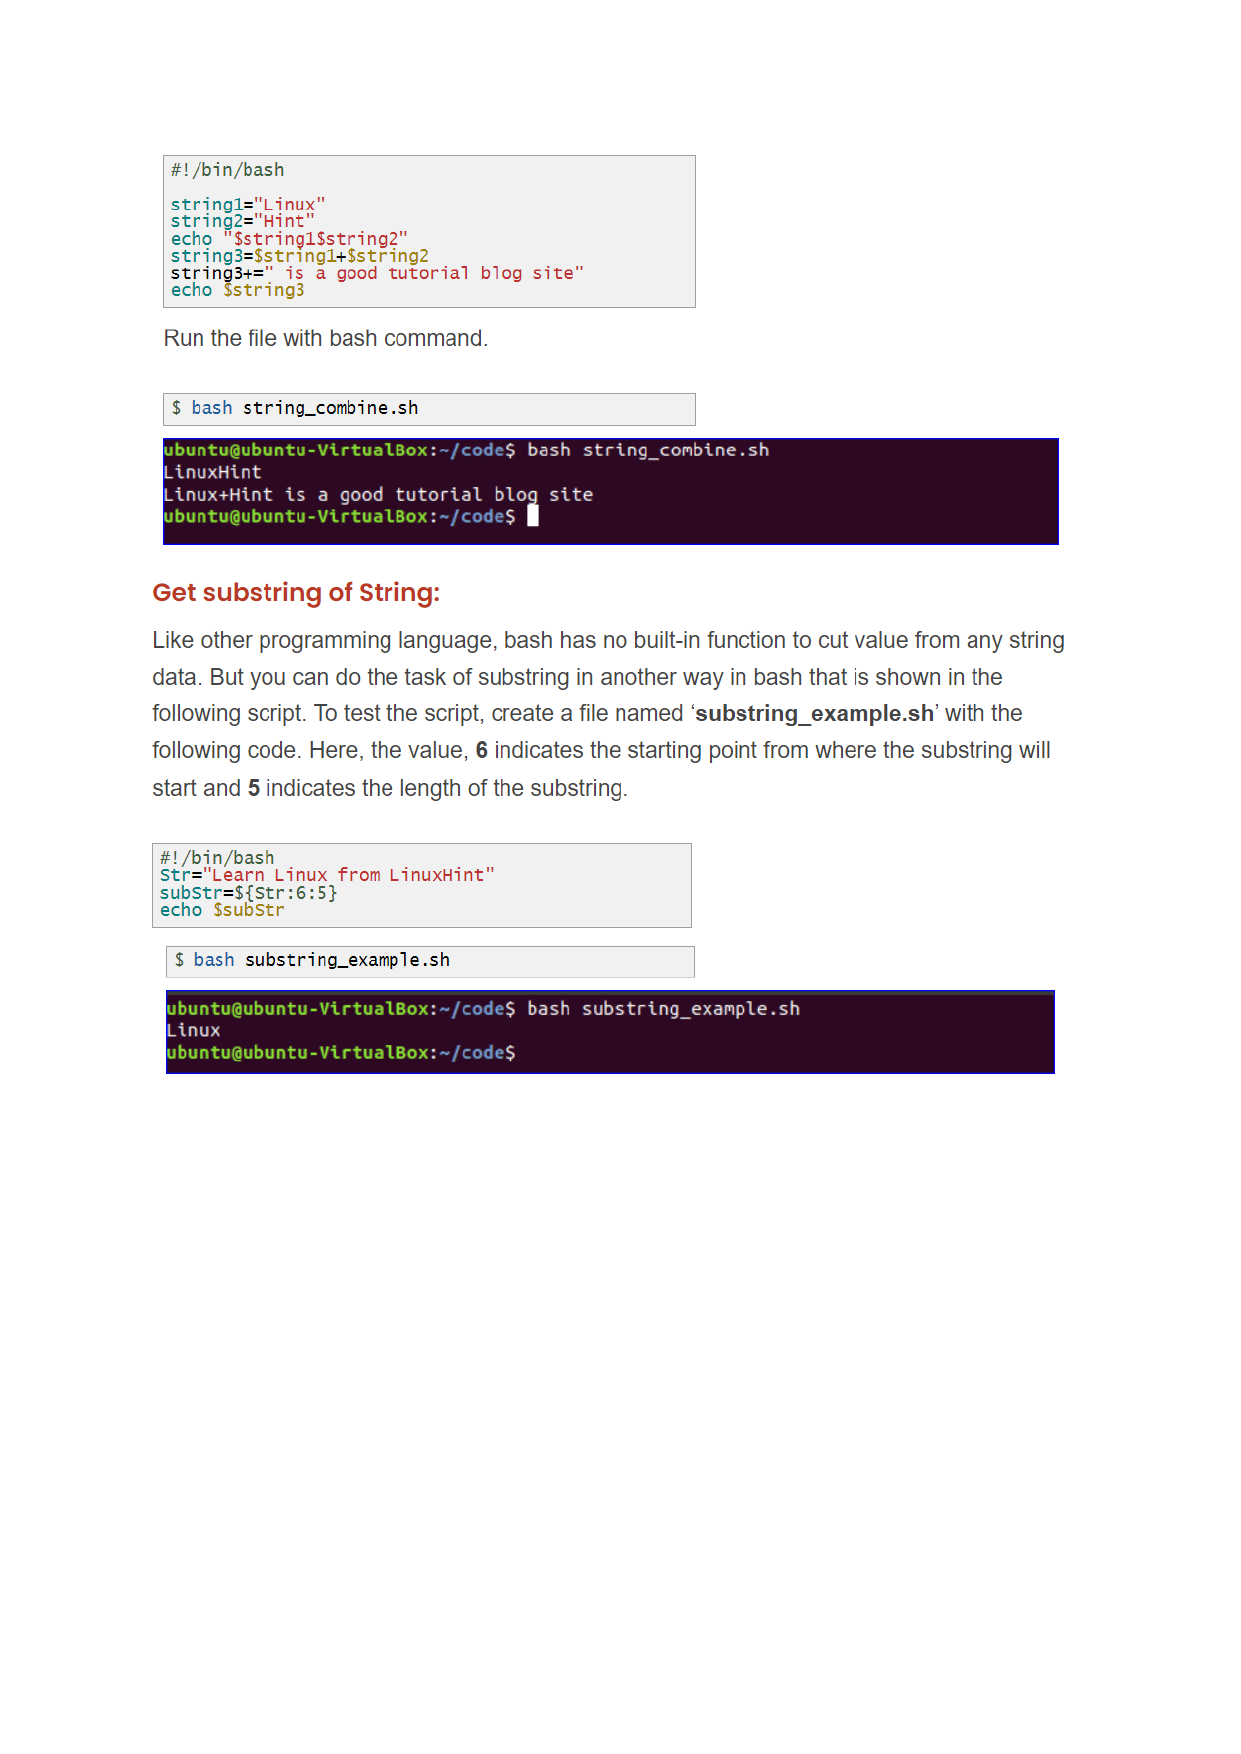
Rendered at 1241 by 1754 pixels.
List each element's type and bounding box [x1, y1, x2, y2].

picture [150, 936, 1091, 1103]
picture [150, 571, 1091, 934]
picture [150, 150, 1091, 570]
